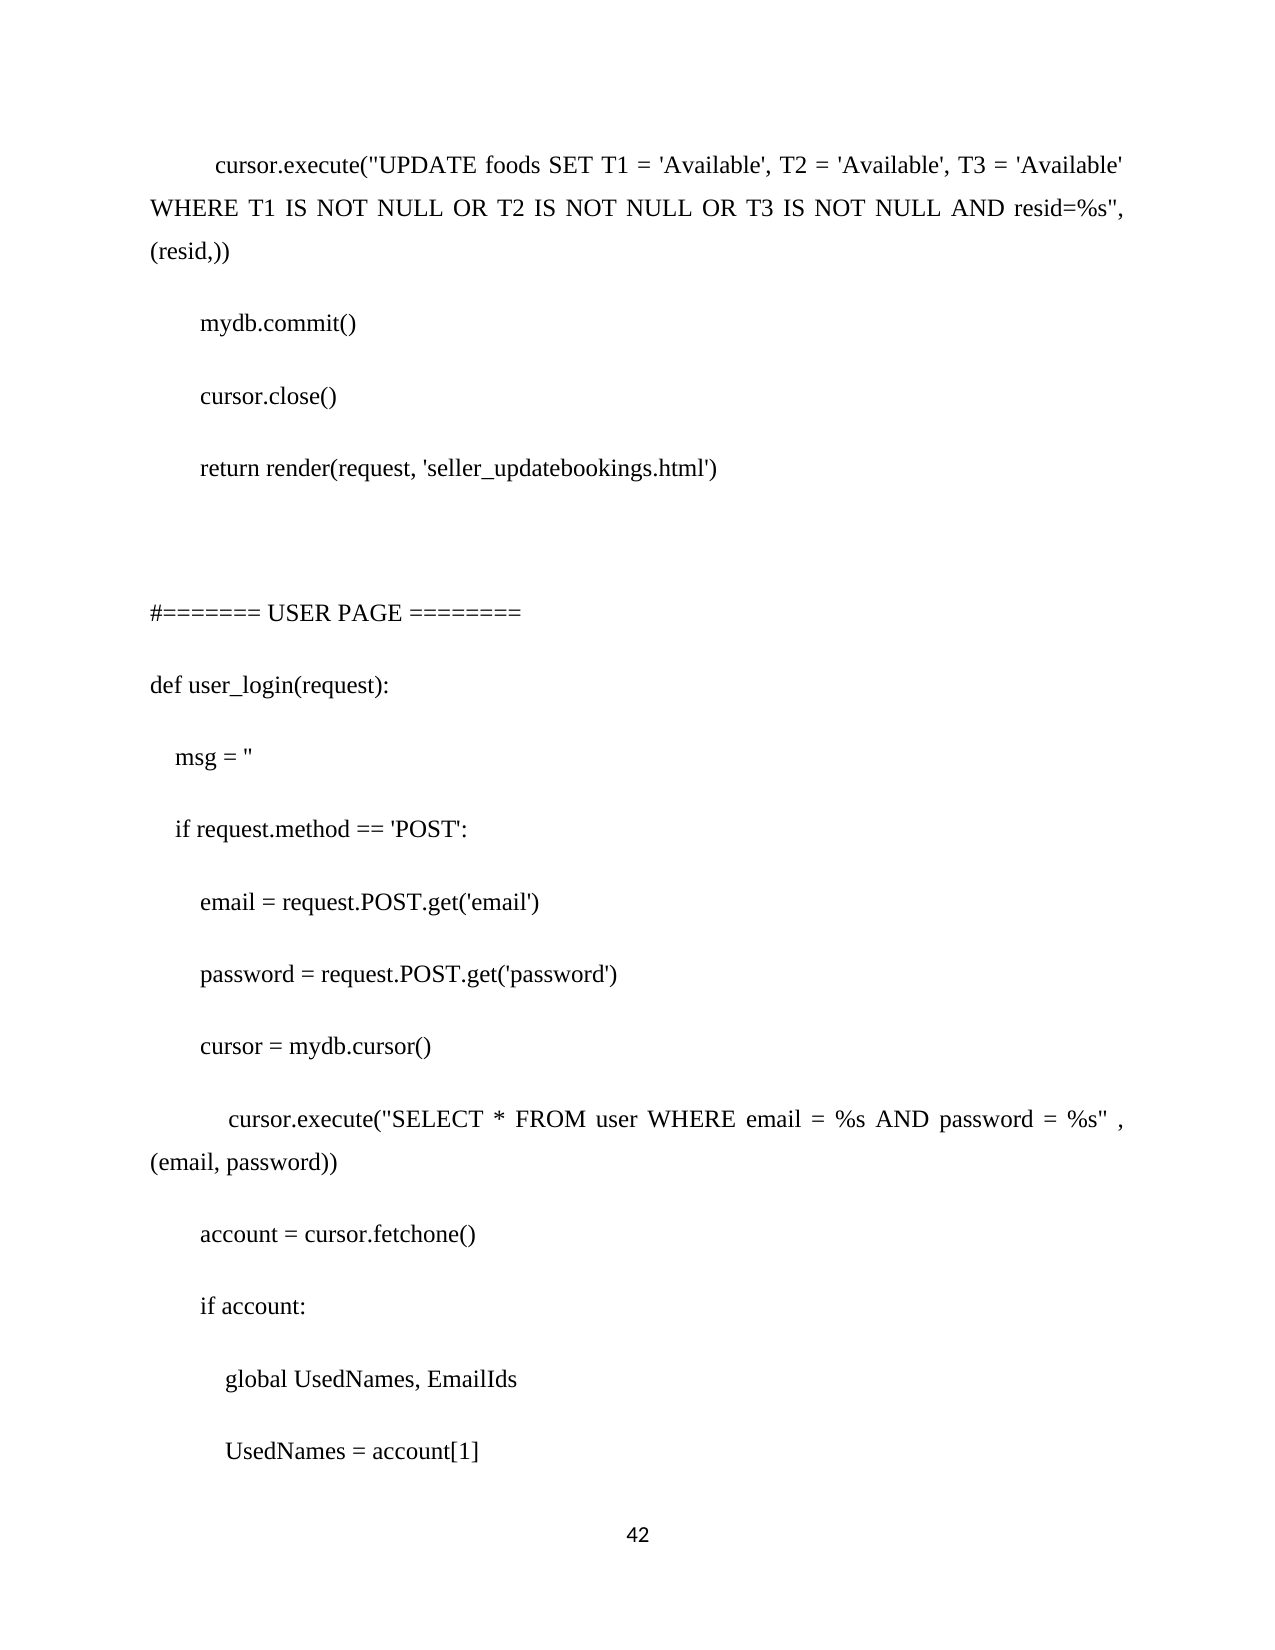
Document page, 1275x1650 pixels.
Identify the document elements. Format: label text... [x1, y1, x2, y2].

text return render(request, 'seller_updatebookings.html') [150, 453, 1125, 482]
text global UsedNames, EmailIds [150, 1364, 1125, 1392]
text cursor.execute("UPDATE foods SET T1 = 'Available', T2 = 'Available', T3 = 'Available' WHERE T1 IS NOT NULL OR T2 IS NOT NULL OR T3 IS NOT NULL AND resid=%s", (resid,)) [150, 150, 1125, 265]
text password = request.POST.get('password') [150, 959, 1125, 988]
text cursor.close() [150, 381, 1125, 409]
text if request.method == 'POST': [150, 814, 1125, 843]
text UsedNames = account[1] [150, 1436, 1125, 1465]
text account = cursor.fetchone() [150, 1219, 1125, 1248]
text msg = '' [150, 742, 1125, 771]
text #======= USER PAGE ======== [150, 598, 1125, 626]
text cursor = mydb.cursor() [150, 1031, 1125, 1060]
text mydb.commit() [150, 308, 1125, 337]
text cursor.execute("SELECT * FROM user WHERE email = %s AND password = %s" , (email, password)) [150, 1104, 1125, 1176]
text if account: [150, 1291, 1125, 1320]
text email = request.POST.get('email') [150, 887, 1125, 916]
text def user_login(request): [150, 670, 1125, 699]
